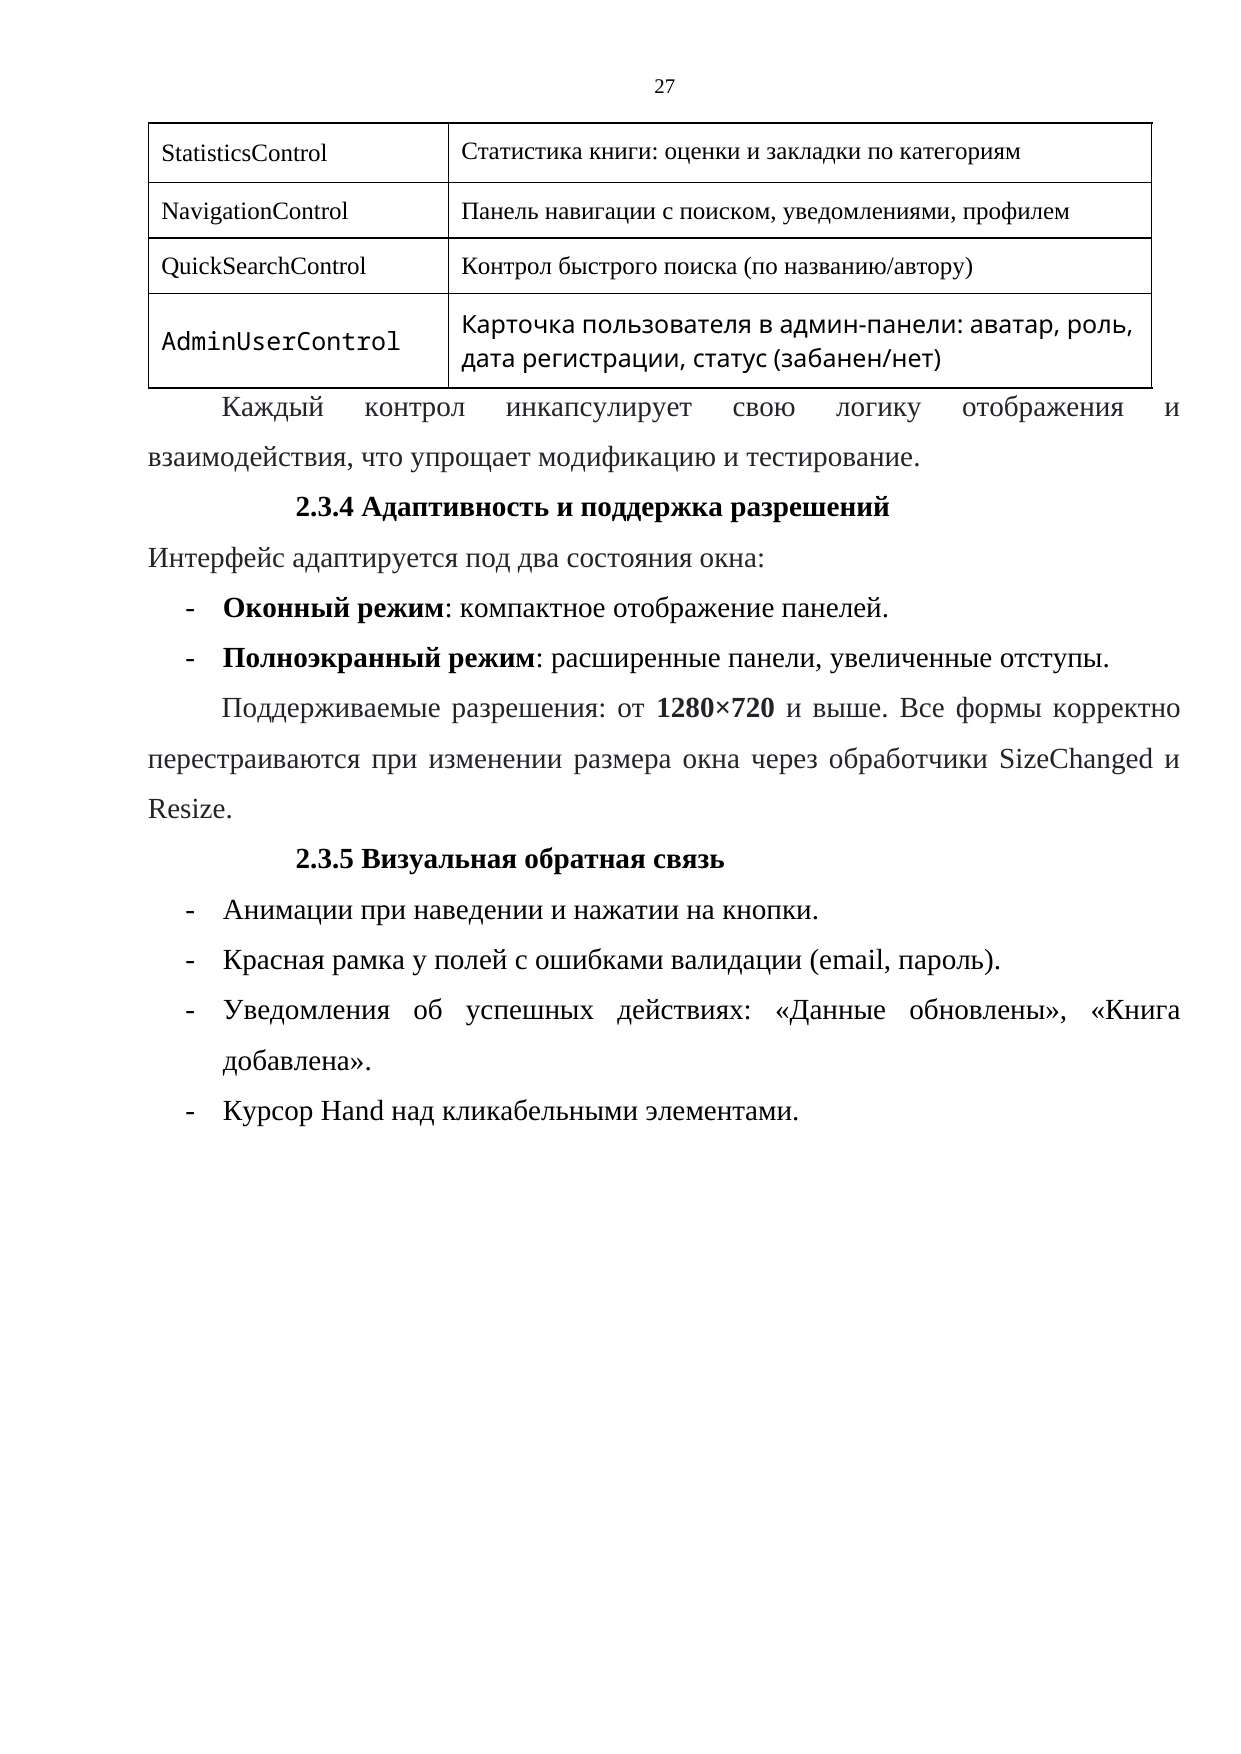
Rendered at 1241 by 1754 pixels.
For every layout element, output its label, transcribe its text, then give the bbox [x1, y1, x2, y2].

list Красная рамка у полей с ошибками валидации (email, пароль). [185, 942, 1181, 976]
text Поддерживаемые разрешения: от 1280×720 и выше. Все формы корректно перестраиваются при изменении размера окна через обработчики SizeChanged и Resize. [148, 691, 1181, 825]
table_cell Статистика книги: оценки и закладки по категориям [449, 124, 1151, 182]
list Курсор Hand над кликабельными элементами. [185, 1093, 1181, 1127]
table_cell NavigationControl [149, 183, 448, 237]
table_cell Карточка пользователя в админ-панели: аватар, роль, дата регистрации, статус (забанен/нет) [449, 294, 1151, 387]
list Полноэкранный режим: расширенные панели, увеличенные отступы. [185, 640, 1181, 674]
list Уведомления об успешных действиях: «Данные обновлены», «Книга добавлена». [185, 992, 1181, 1076]
subtitle 2.3.4 Адаптивность и поддержка разрешений [295, 489, 1181, 523]
table_cell StatisticsControl [149, 124, 448, 182]
text Каждый контрол инкапсулирует свою логику отображения и взаимодействия, что упрощает модификацию и тестирование. [148, 389, 1181, 473]
subtitle 2.3.5 Визуальная обратная связь [295, 842, 1181, 875]
table_cell Панель навигации с поиском, уведомлениями, профилем [449, 183, 1151, 237]
table_cell AdminUserControl [149, 294, 448, 387]
list Оконный режим: компактное отображение панелей. [185, 590, 1181, 623]
table_cell Контрол быстрого поиска (по названию/автору) [449, 239, 1151, 292]
table_cell QuickSearchControl [149, 239, 448, 292]
list Анимации при наведении и нажатии на кнопки. [185, 892, 1181, 925]
text Интерфейс адаптируется под два состояния окна: [148, 540, 1181, 573]
